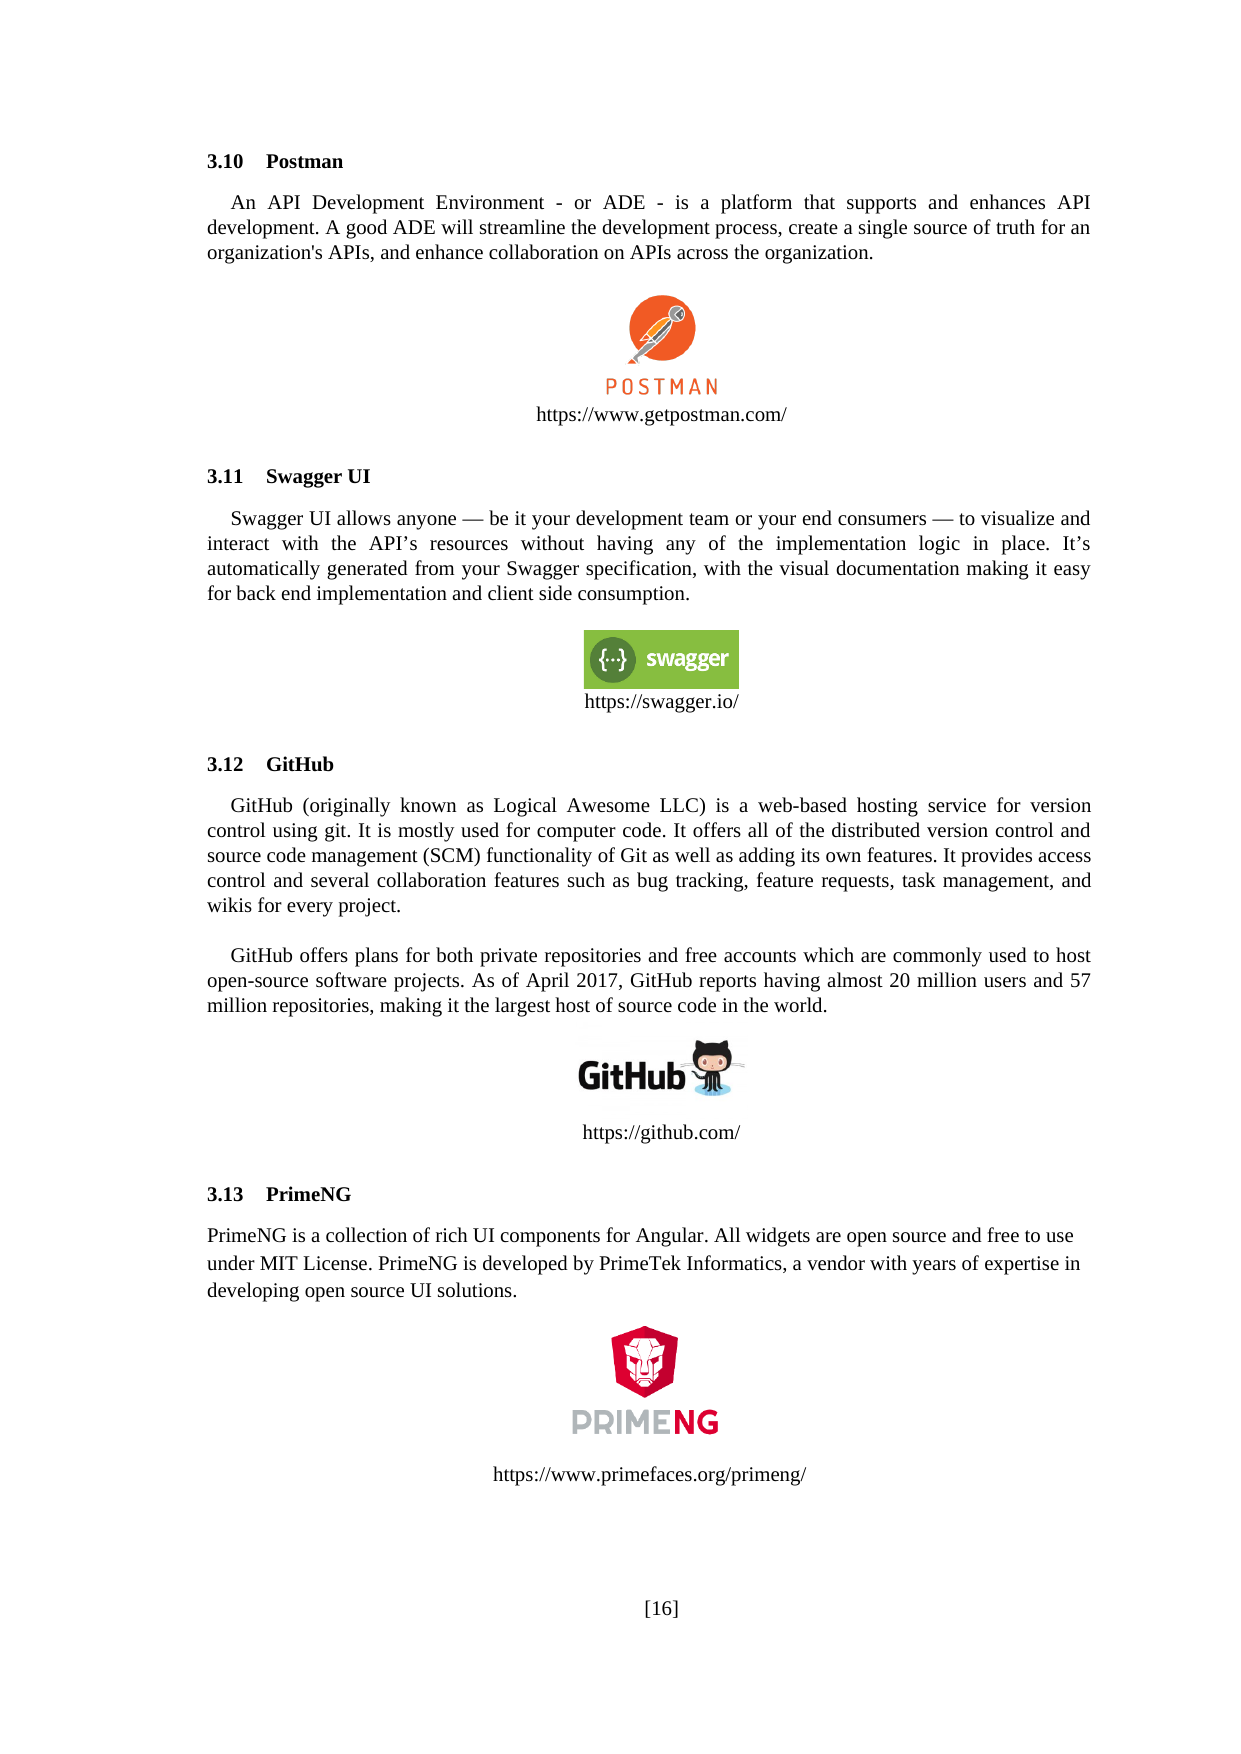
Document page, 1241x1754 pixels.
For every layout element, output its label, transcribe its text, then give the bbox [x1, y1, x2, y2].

text https://github.com/ [207, 1119, 1092, 1144]
picture [572, 1326, 727, 1438]
text https://www.getpostman.com/ [207, 401, 1092, 426]
text https://www.primefaces.org/primeng/ [207, 1462, 1092, 1486]
text GitHub (originally known as Logical Awesome LLC) is a web-based hosting service for version control using git. It is mostly used for computer code. It offers all of the distributed version control and source code management (SCM) functionality of Git as well as adding its own features. It provides access control and several collaboration features such as bug tracking, feature requests, task management, and wikis for every project. [207, 792, 1092, 917]
subtitle Postman [207, 148, 1092, 173]
text https://swagger.io/ [207, 688, 1092, 713]
text PrimeNG is a collection of rich UI components for Angular. All widgets are open source and free to use under MIT License. PrimeNG is developed by PrimeTek Informatics, a vendor with years of expertise in developing open source UI solutions. [207, 1223, 1092, 1302]
picture [574, 1017, 749, 1119]
text GitHub offers plans for both private repositories and free accounts which are commonly used to host open-source software projects. As of April 2017, GitHub reports having almost 20 million users and 57 million repositories, making it the largest host of source code in the world. [207, 942, 1092, 1017]
subtitle GitHub [207, 751, 1092, 776]
subtitle PrimeNG [207, 1181, 1092, 1206]
picture [583, 630, 739, 689]
text Swagger UI allows anyone — be it your development team or your end consumers — to visualize and interact with the API’s resources without having any of the implementation logic in place. It’s automatically generated from your Swagger specification, with the visual documentation making it easy for back end implementation and client side consumption. [207, 505, 1092, 605]
subtitle Swagger UI [207, 463, 1092, 488]
text An API Development Environment - or ADE - is a platform that supports and enhances API development. A good ADE will streamline the development process, create a single source of truth for an organization's APIs, and enhance collaboration on APIs across the organization. [207, 189, 1092, 264]
picture [605, 289, 718, 401]
